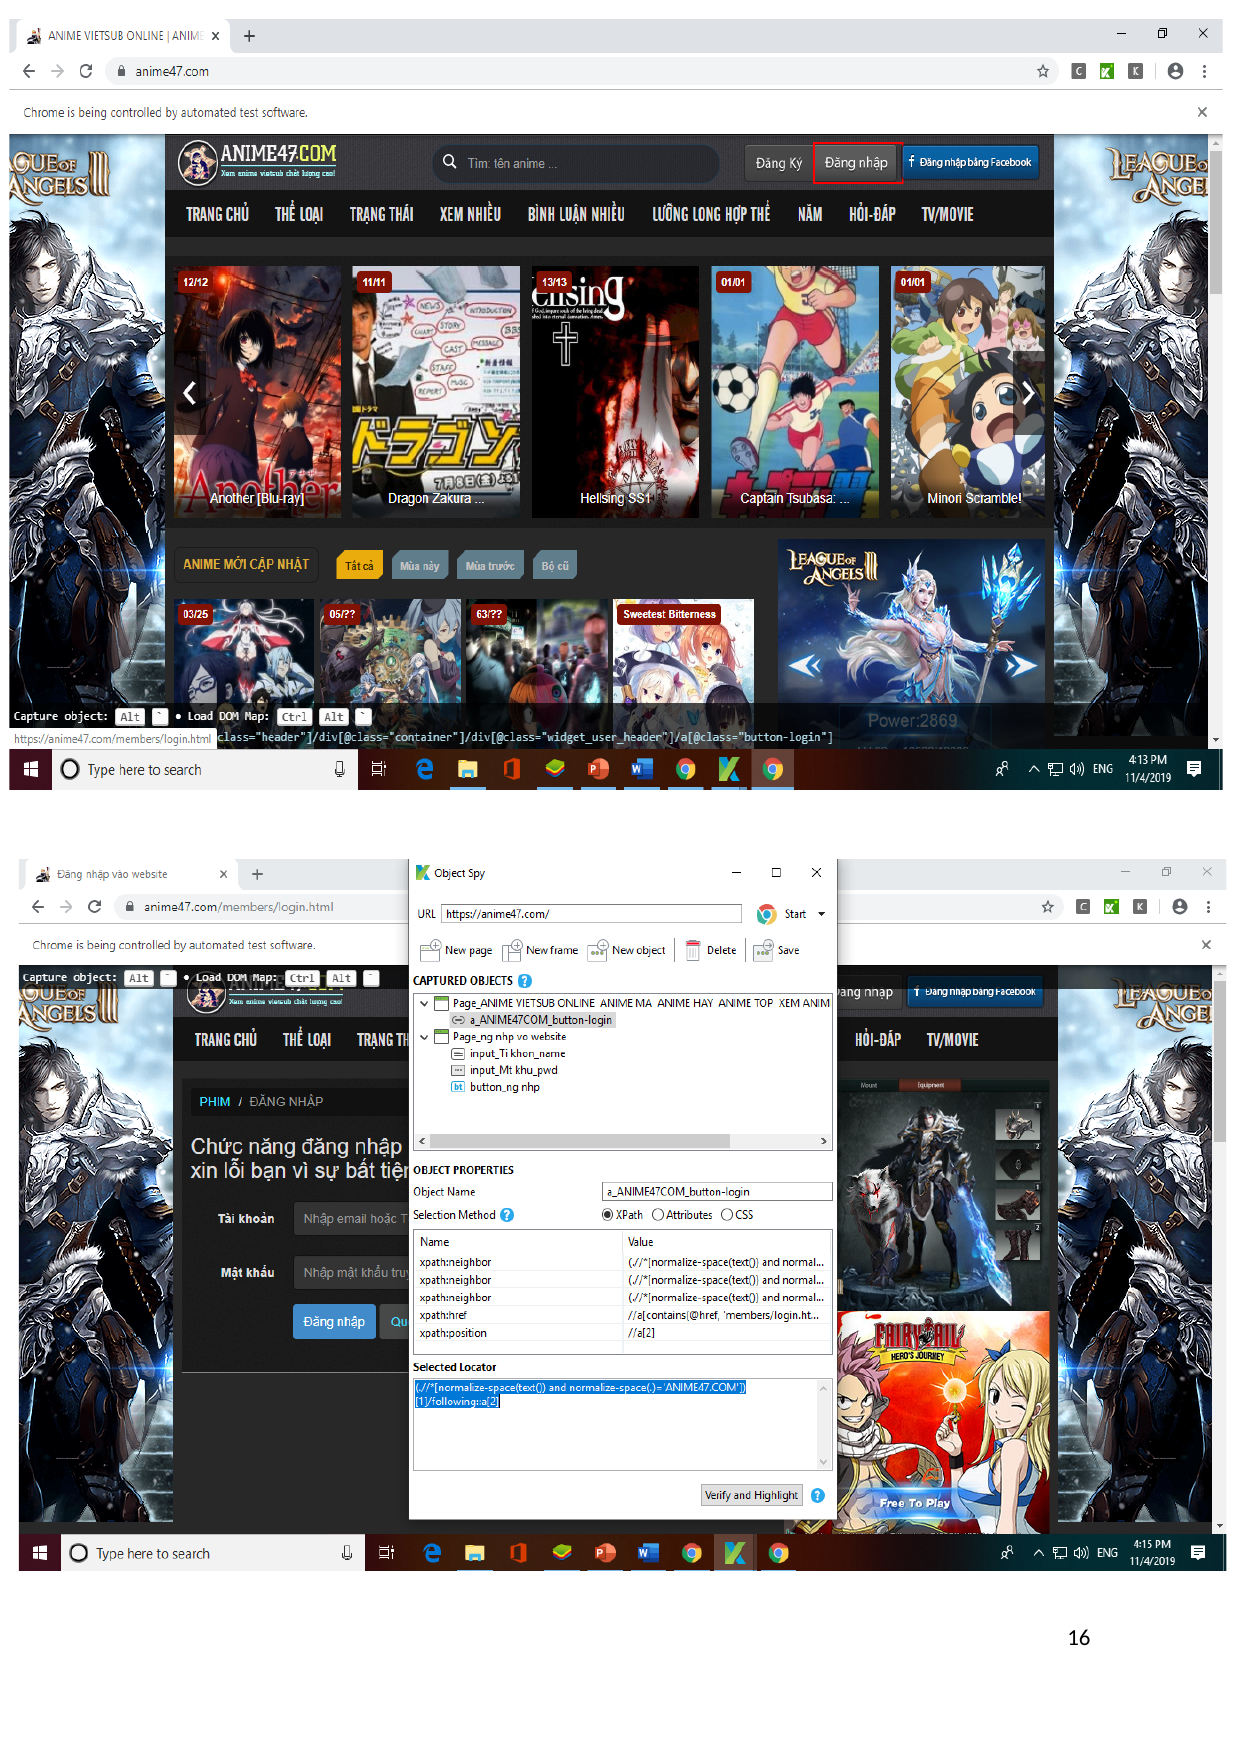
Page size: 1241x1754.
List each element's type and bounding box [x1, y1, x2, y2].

picture [18, 859, 1227, 1571]
picture [9, 19, 1223, 790]
